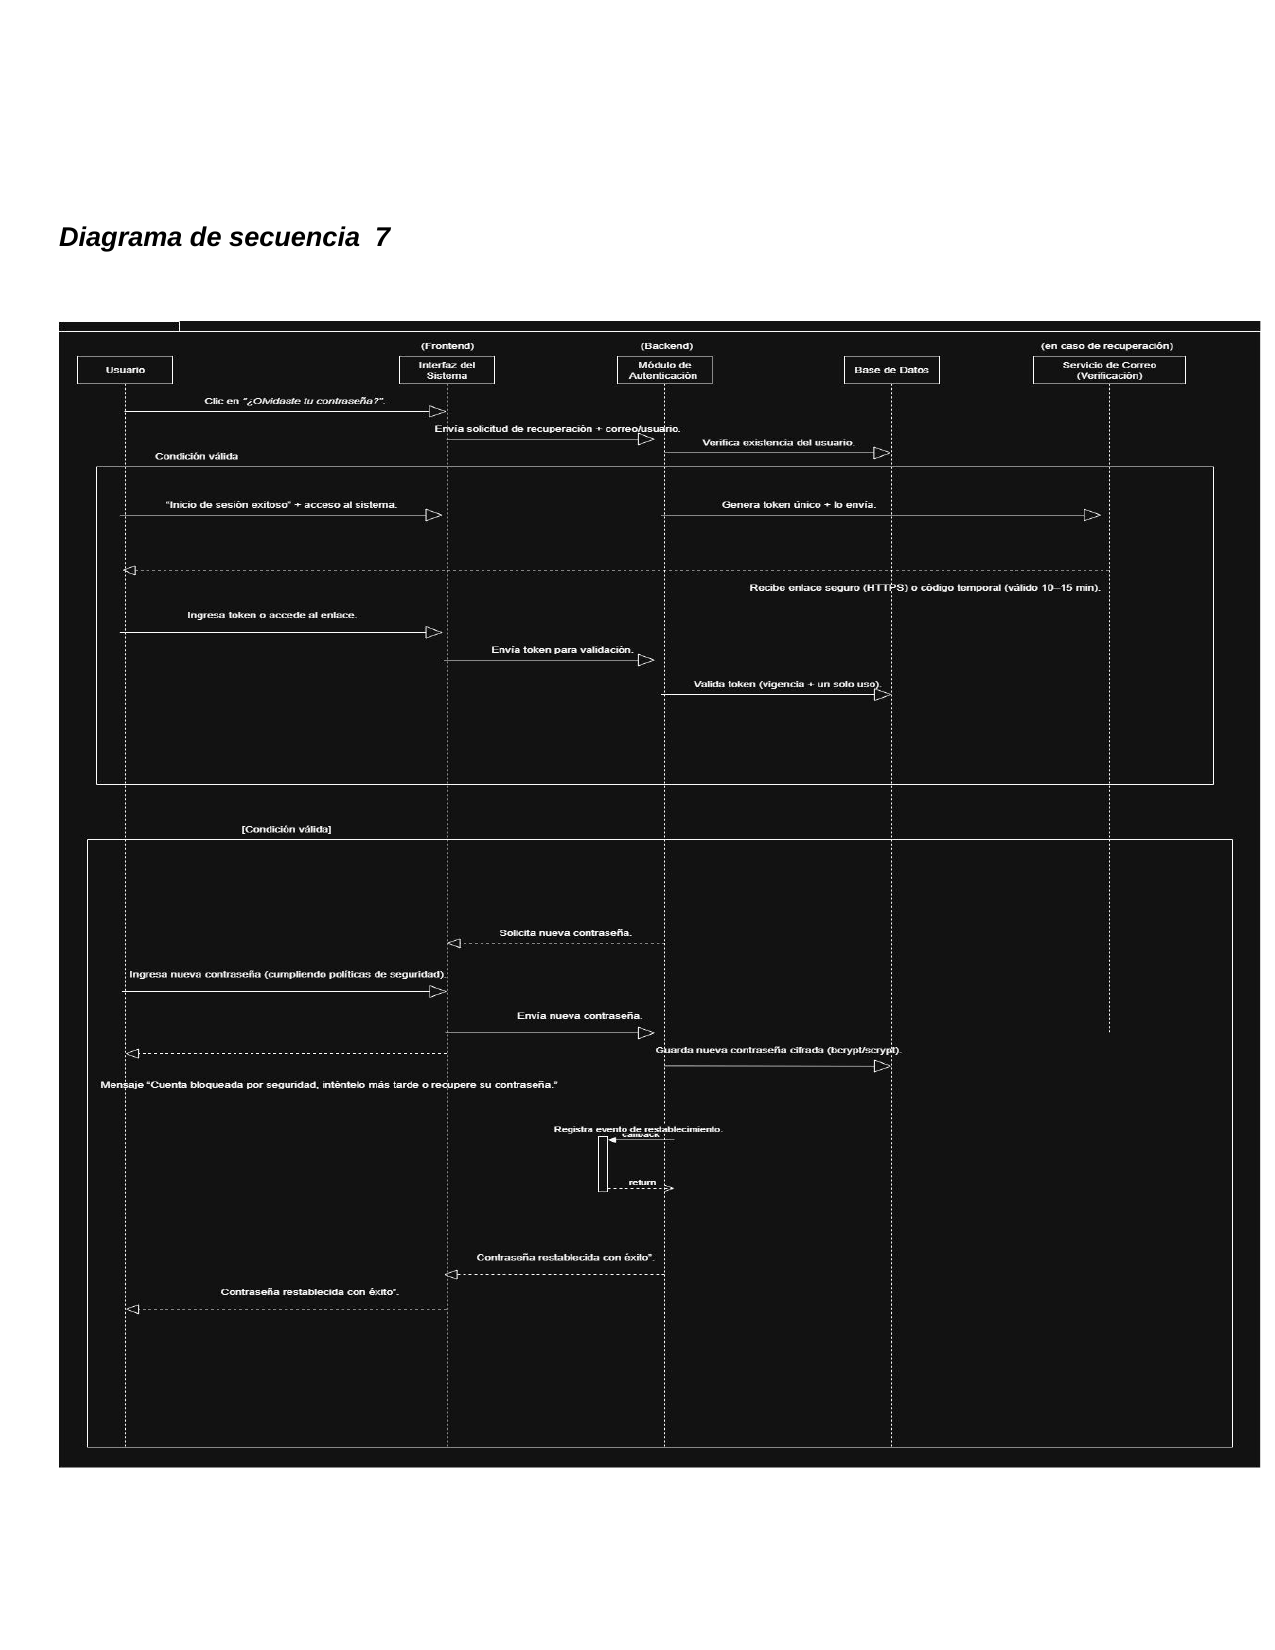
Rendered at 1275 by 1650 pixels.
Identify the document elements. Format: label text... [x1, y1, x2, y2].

text Diagrama de secuencia 7 [59, 221, 1260, 252]
picture [58, 321, 1261, 1468]
